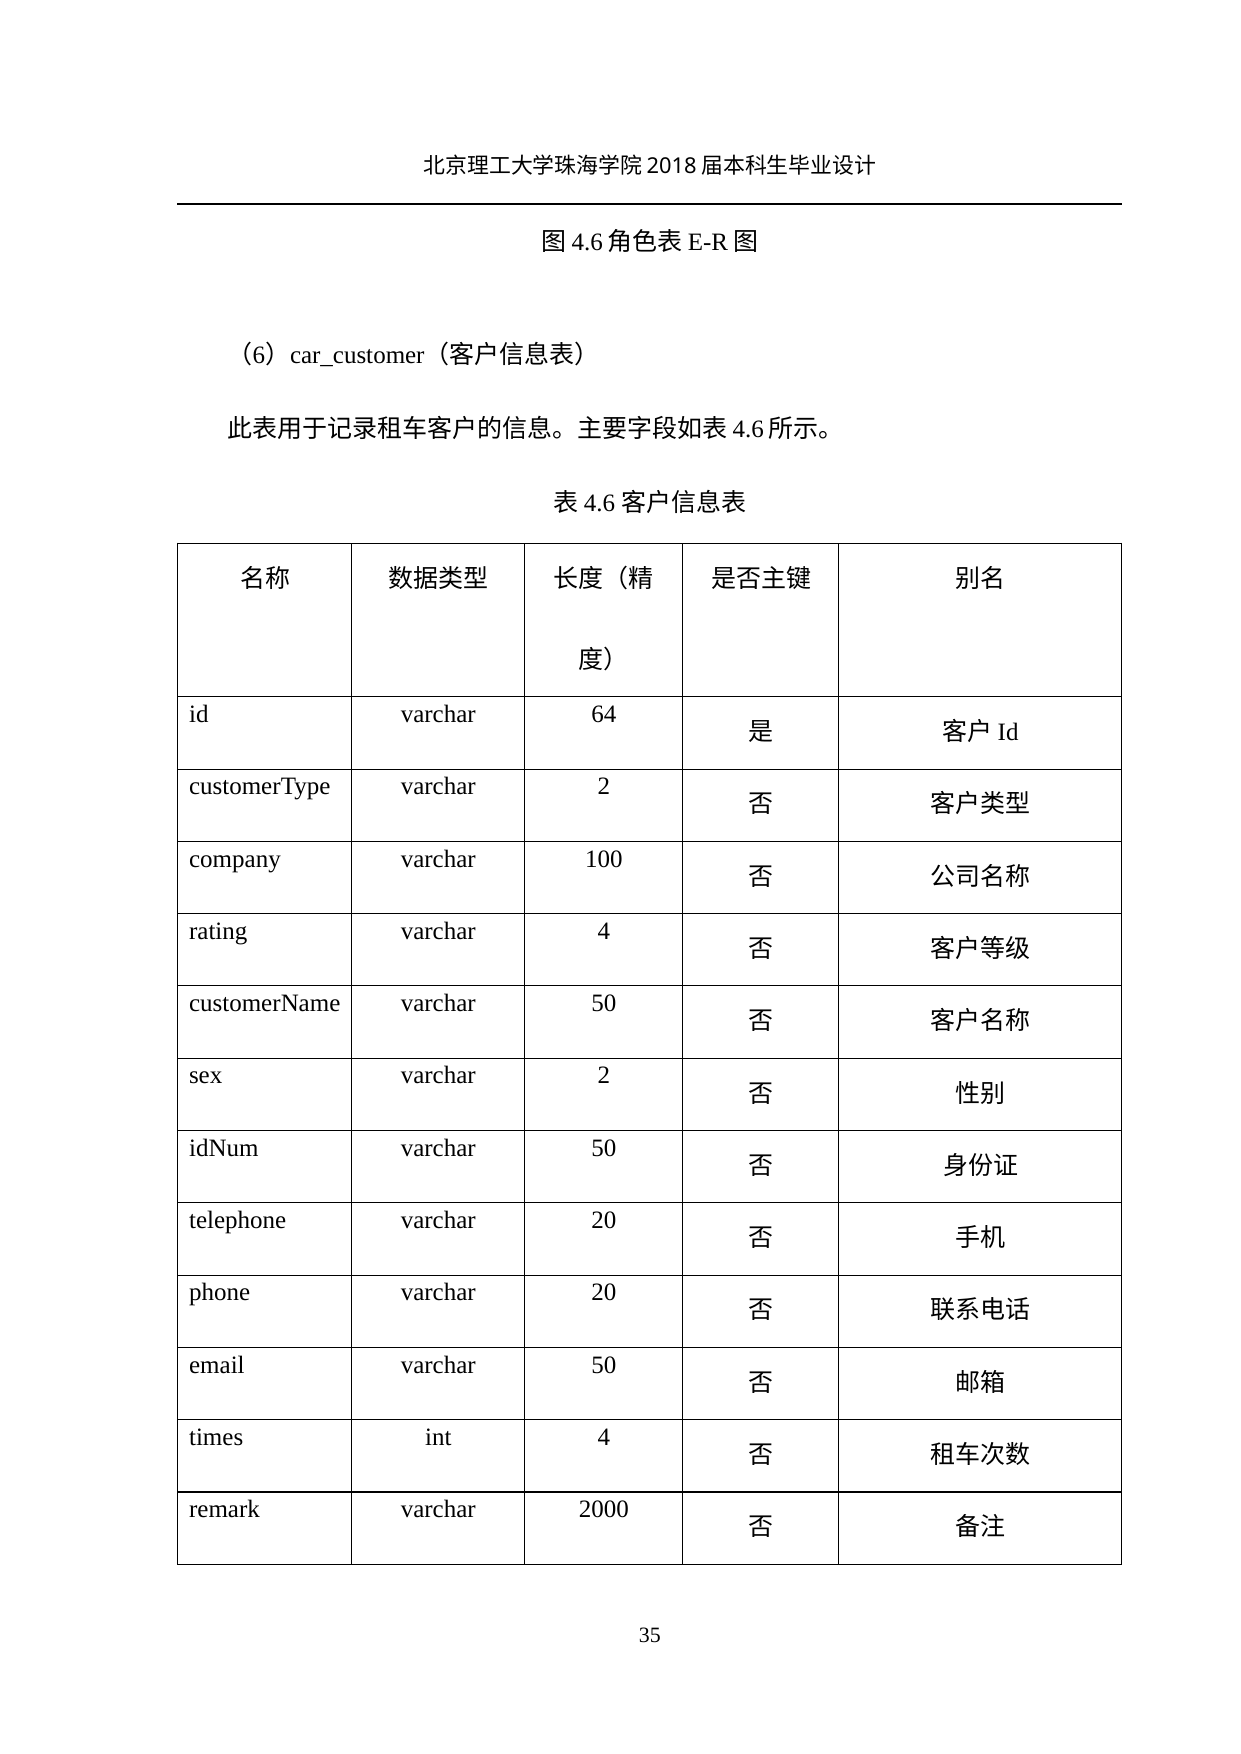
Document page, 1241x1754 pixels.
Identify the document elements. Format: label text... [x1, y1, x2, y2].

table_cell 2000 [525, 1493, 682, 1564]
table_cell 联系电话 [839, 1276, 1121, 1347]
table_cell varchar [352, 1059, 524, 1130]
table_cell 20 [525, 1276, 682, 1347]
table_cell 身份证 [839, 1131, 1121, 1202]
table_cell 邮箱 [839, 1348, 1121, 1419]
table_cell 50 [525, 1131, 682, 1202]
table_cell 客户类型 [839, 770, 1121, 841]
table_cell 备注 [839, 1493, 1121, 1564]
table_cell varchar [352, 1493, 524, 1564]
table_cell customerName [178, 986, 351, 1058]
table_cell varchar [352, 1348, 524, 1419]
table_cell 64 [525, 697, 682, 768]
table_cell 否 [683, 842, 838, 913]
table_cell varchar [352, 842, 524, 913]
table_cell 手机 [839, 1203, 1121, 1274]
table_cell 4 [525, 914, 682, 985]
table_header 名称 [178, 544, 351, 696]
table_cell 50 [525, 986, 682, 1058]
table_cell 50 [525, 1348, 682, 1419]
table_cell 4 [525, 1420, 682, 1491]
table_cell varchar [352, 1276, 524, 1347]
table_header 数据类型 [352, 544, 524, 696]
text 图4.6角色表E-R图 [177, 207, 1122, 272]
table_cell 否 [683, 770, 838, 841]
table_cell 否 [683, 1420, 838, 1491]
table_cell 性别 [839, 1059, 1121, 1130]
table_cell telephone [178, 1203, 351, 1274]
table_cell 客户名称 [839, 986, 1121, 1058]
text （6）car_customer（客户信息表） [177, 320, 1122, 385]
table_cell 客户等级 [839, 914, 1121, 985]
table_cell 否 [683, 986, 838, 1058]
table_cell 否 [683, 1203, 838, 1274]
table_header 长度（精度） [525, 544, 682, 696]
table_cell 客户Id [839, 697, 1121, 768]
table_cell idNum [178, 1131, 351, 1202]
table_cell id [178, 697, 351, 768]
table_cell company [178, 842, 351, 913]
table_cell varchar [352, 986, 524, 1058]
table_cell phone [178, 1276, 351, 1347]
table_cell 公司名称 [839, 842, 1121, 913]
table_cell 是 [683, 697, 838, 768]
table_cell times [178, 1420, 351, 1491]
table_cell 2 [525, 1059, 682, 1130]
table_cell rating [178, 914, 351, 985]
text 表4.6 客户信息表 [177, 468, 1122, 533]
table_cell varchar [352, 1203, 524, 1274]
table_cell sex [178, 1059, 351, 1130]
table_cell varchar [352, 697, 524, 768]
table_header 是否主键 [683, 544, 838, 696]
table_cell 否 [683, 914, 838, 985]
table_cell remark [178, 1493, 351, 1564]
table_cell varchar [352, 914, 524, 985]
table_cell int [352, 1420, 524, 1491]
text 此表用于记录租车客户的信息。主要字段如表4.6所示。 [177, 394, 1122, 459]
table_cell 否 [683, 1276, 838, 1347]
table_cell varchar [352, 770, 524, 841]
table_cell 租车次数 [839, 1420, 1121, 1491]
table_cell email [178, 1348, 351, 1419]
table_cell 否 [683, 1131, 838, 1202]
table_cell 2 [525, 770, 682, 841]
table_cell 否 [683, 1348, 838, 1419]
table_cell customerType [178, 770, 351, 841]
table_cell varchar [352, 1131, 524, 1202]
table_cell 100 [525, 842, 682, 913]
table_cell 否 [683, 1059, 838, 1130]
table_cell 否 [683, 1493, 838, 1564]
table_cell 20 [525, 1203, 682, 1274]
table_header 别名 [839, 544, 1121, 696]
